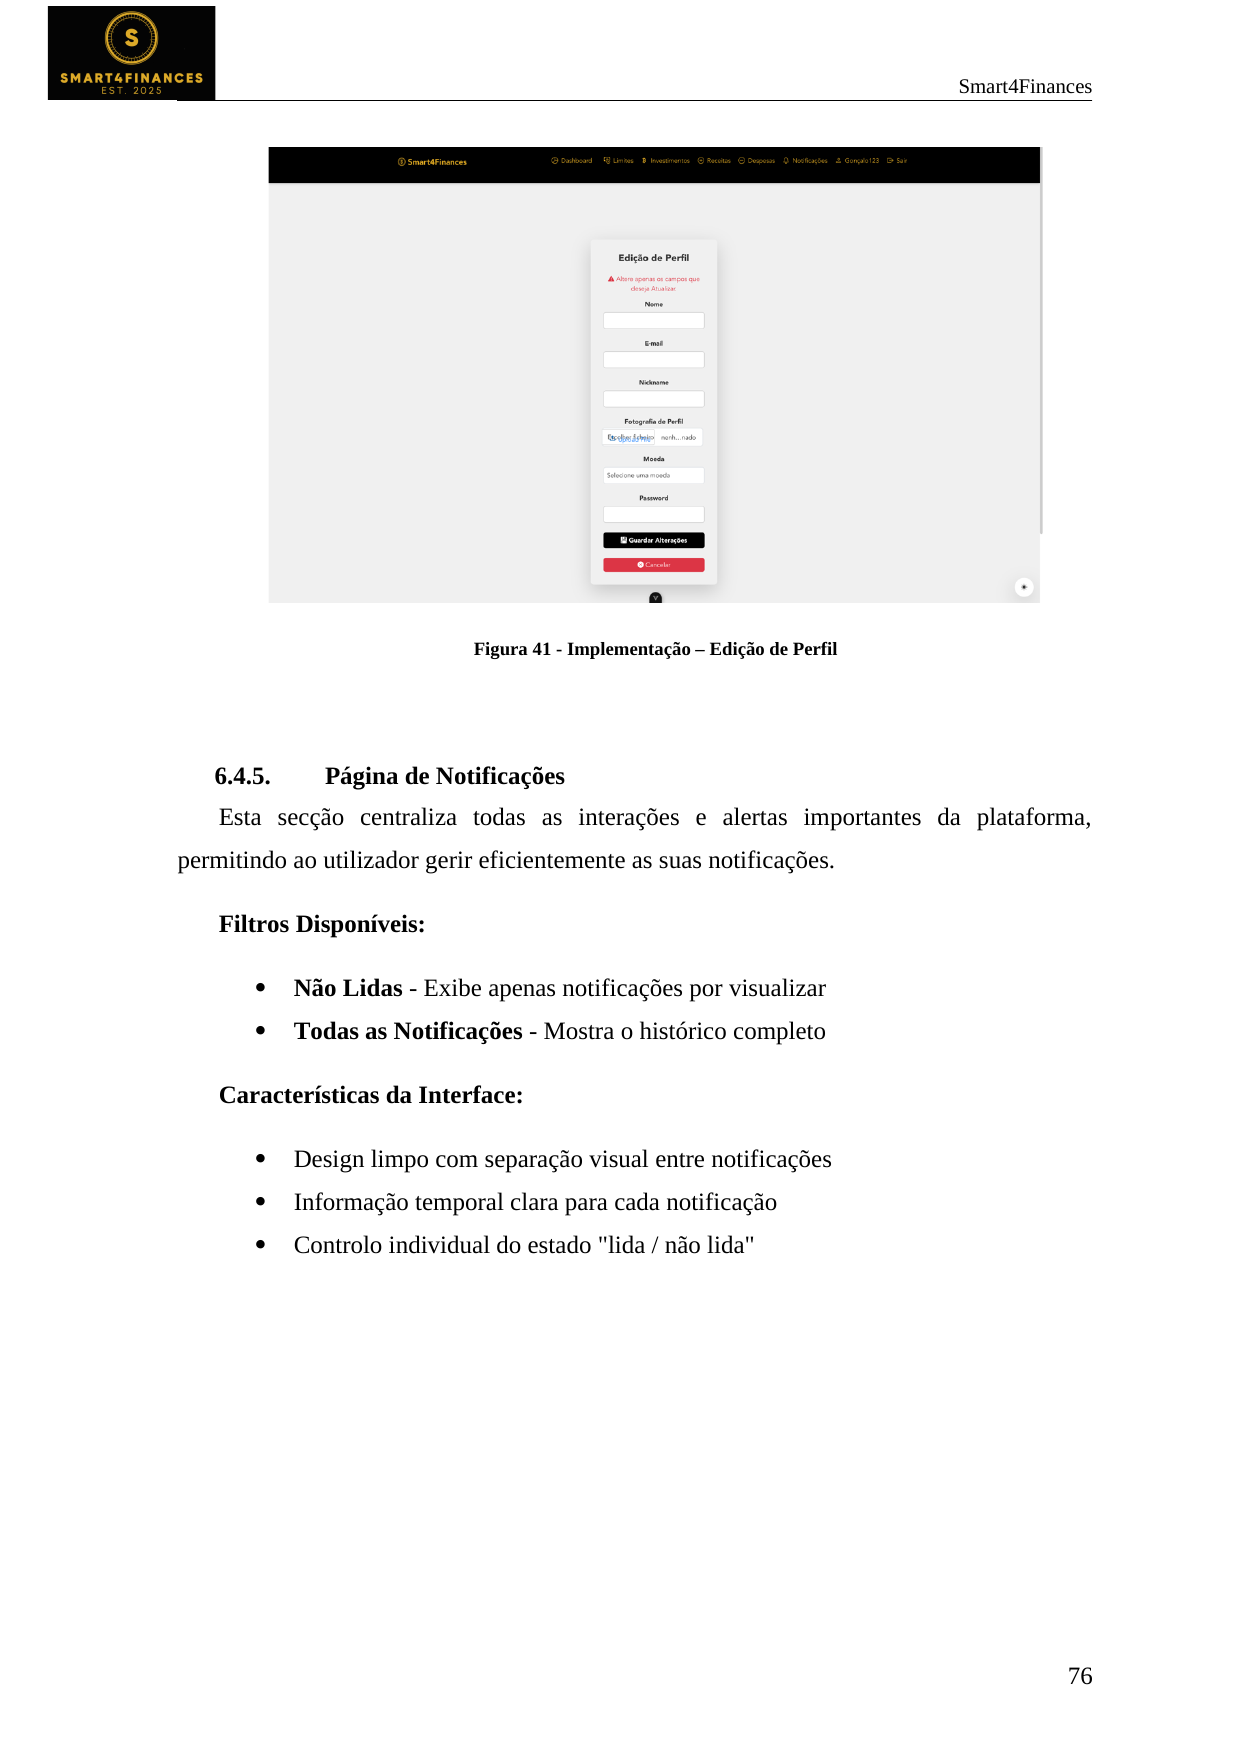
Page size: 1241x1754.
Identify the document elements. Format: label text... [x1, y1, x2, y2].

text Esta secção centraliza todas as interações e alertas importantes da plataforma, permitindo ao utilizador gerir eficientemente as suas notificações. [177, 802, 1092, 874]
subtitle Página de Notificações [214, 761, 1092, 789]
list Informação temporal clara para cada notificação [256, 1187, 1092, 1216]
text Filtros Disponíveis: [177, 909, 1092, 938]
picture [268, 147, 1043, 603]
picture [47, 6, 216, 100]
text Características da Interface: [177, 1080, 1092, 1109]
list Não Lidas - Exibe apenas notificações por visualizar [256, 973, 1092, 1002]
list Design limpo com separação visual entre notificações [256, 1144, 1092, 1173]
list Todas as Notificações - Mostra o histórico completo [256, 1016, 1092, 1045]
list Controlo individual do estado "lida / não lida" [256, 1230, 1092, 1259]
